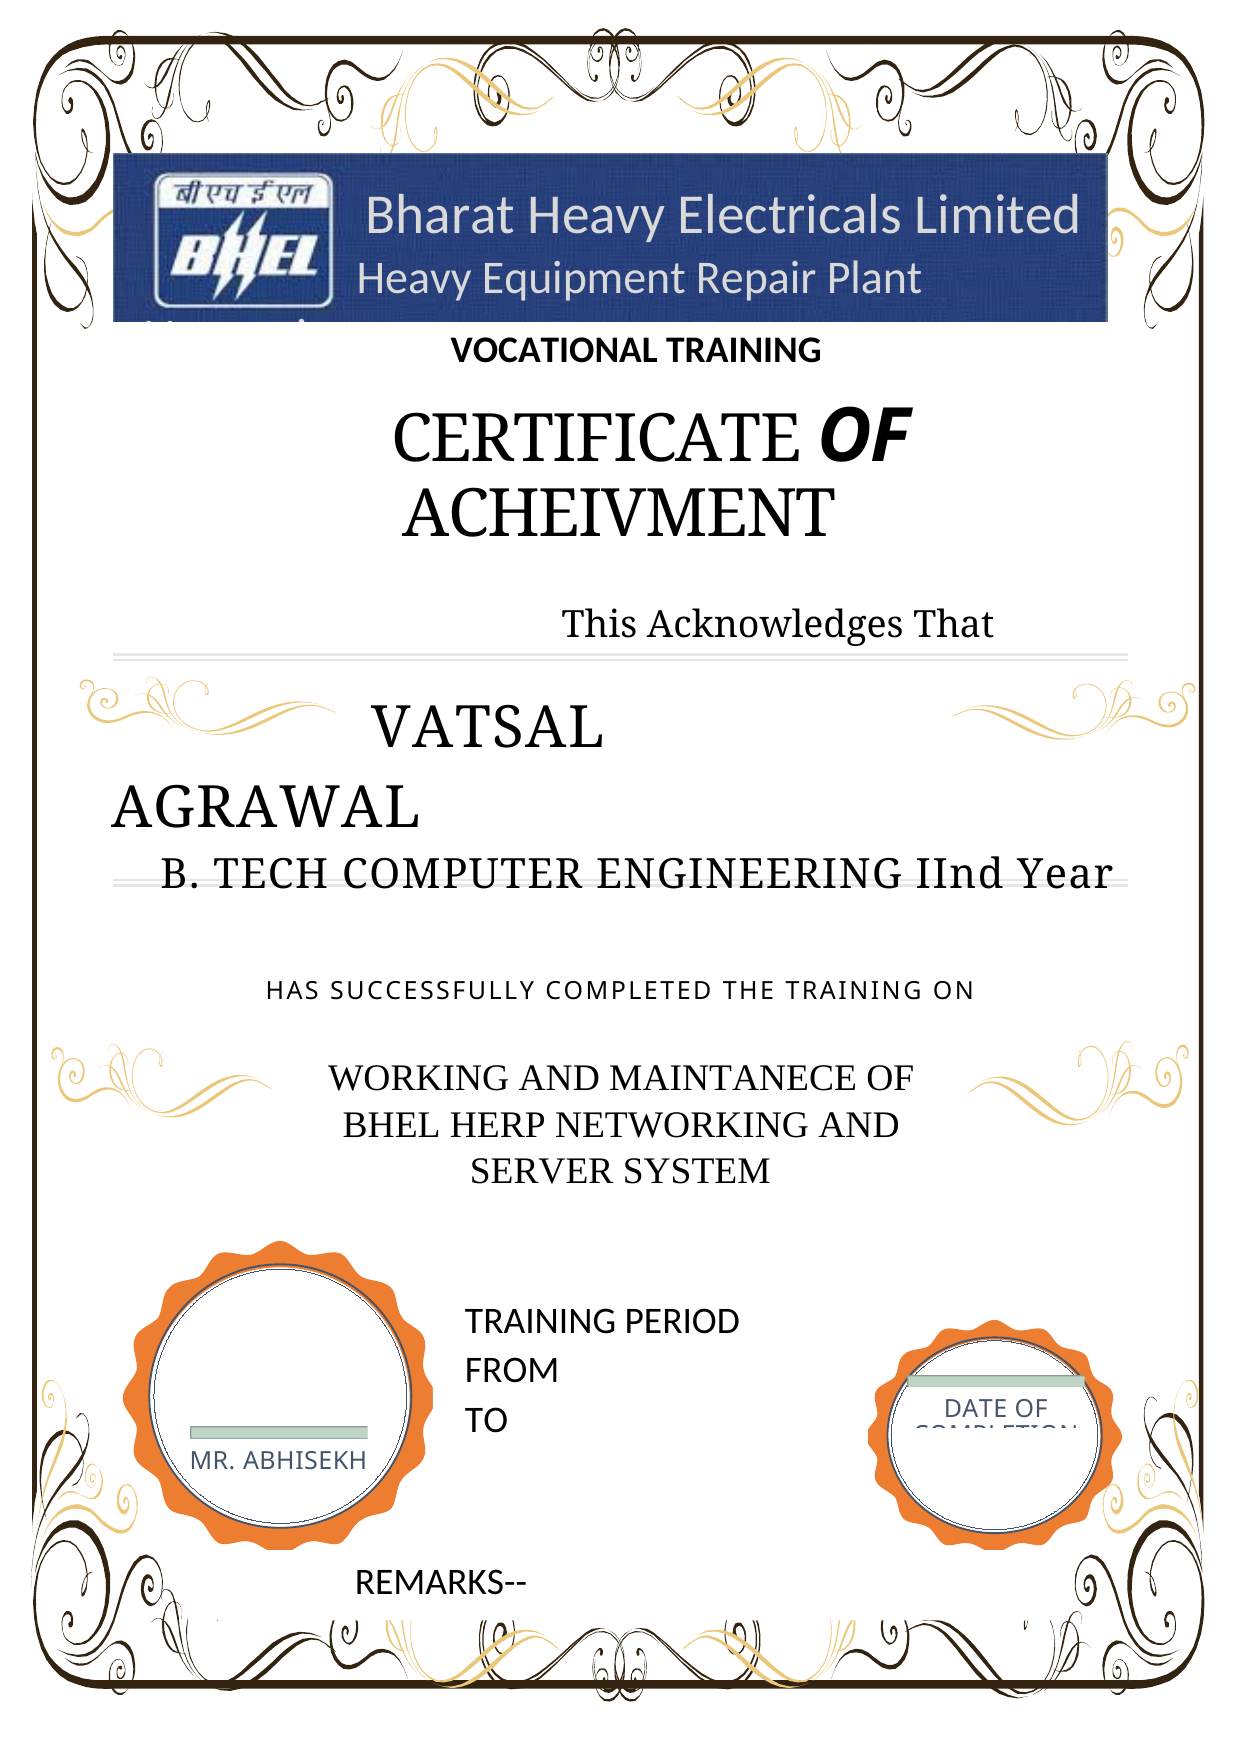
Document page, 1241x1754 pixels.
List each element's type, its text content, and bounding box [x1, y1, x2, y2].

table_header Certificate of aCHEIVMENT This Acknowledges That Has Successfully Completed The [113, 661, 1128, 879]
table_header Certificate of aCHEIVMENT This Acknowledges That Has Successfully Completed The [113, 392, 1128, 653]
text VOCATIONAL TRAINING [112, 150, 1128, 371]
text WORKING AND MAINTANECE OF BHEL HERP NETWORKING AND SERVER SYSTEM [112, 1006, 1128, 1222]
text Has Successfully Completed The TRaining on [112, 972, 1128, 1006]
